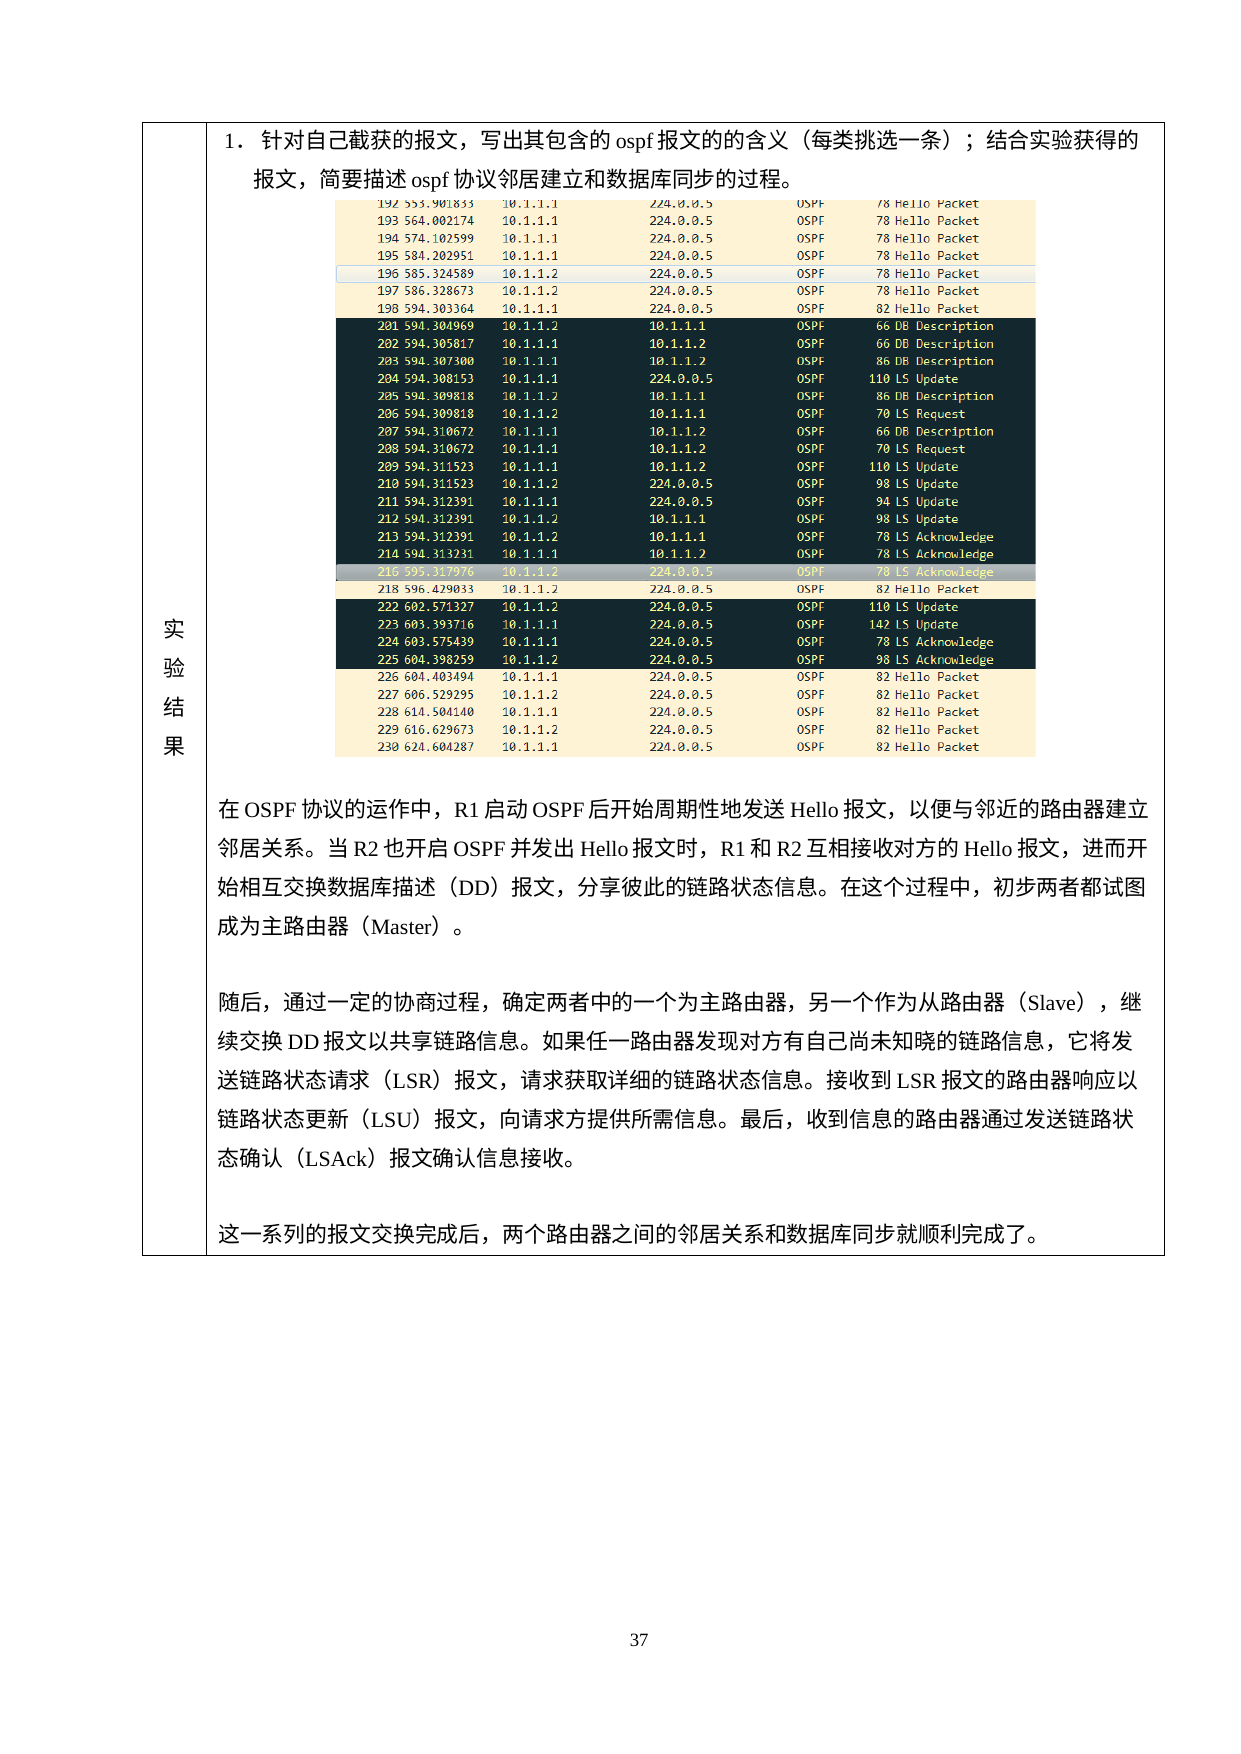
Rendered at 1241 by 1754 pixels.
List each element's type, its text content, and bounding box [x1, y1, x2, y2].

table_cell 实 验 结 果 [143, 123, 206, 1255]
table_cell 针对自己截获的报文，写出其包含的ospf报文的的含义（每类挑选一条）；结合实验获得的报文，简要描述ospf协议邻居建立和数据库同步的过程。 在OSPF协议的运作中，R1启动OSPF后开始周期性地发送Hello报文，以便与邻近的路由器建立邻居关系。当R2也开启OSPF并发出Hello报文时，R1和R2互相接收对方的Hello报文，进而开始相互交换数据库描述（DD）报文，分享彼此的链路状态信息。在这个过程中，初步两者都试图成为主路由器（Master）。 随后，通过一定的协商过程，确定两者中的一个为主路由器，另一个作为从路由器（Slave），继续交换DD报文以共享链路信息。如果任一路由器发现对方有自己尚未知晓的链路信息，它将发送链路状态请求（LSR）报文，请求获取详细的链路状态信息。接收到LSR报文的路由器响应以链路状态更新（LSU）报文，向请求方提供所需信息。最后，收到信息的路由器通过发送链路状态确认（LSAck）报文确认信息接收。 这一系列的报文交换完成后，两个路由器之间的邻居关系和数据库同步就顺利完成了。 [207, 123, 1164, 1255]
picture [335, 200, 1036, 757]
